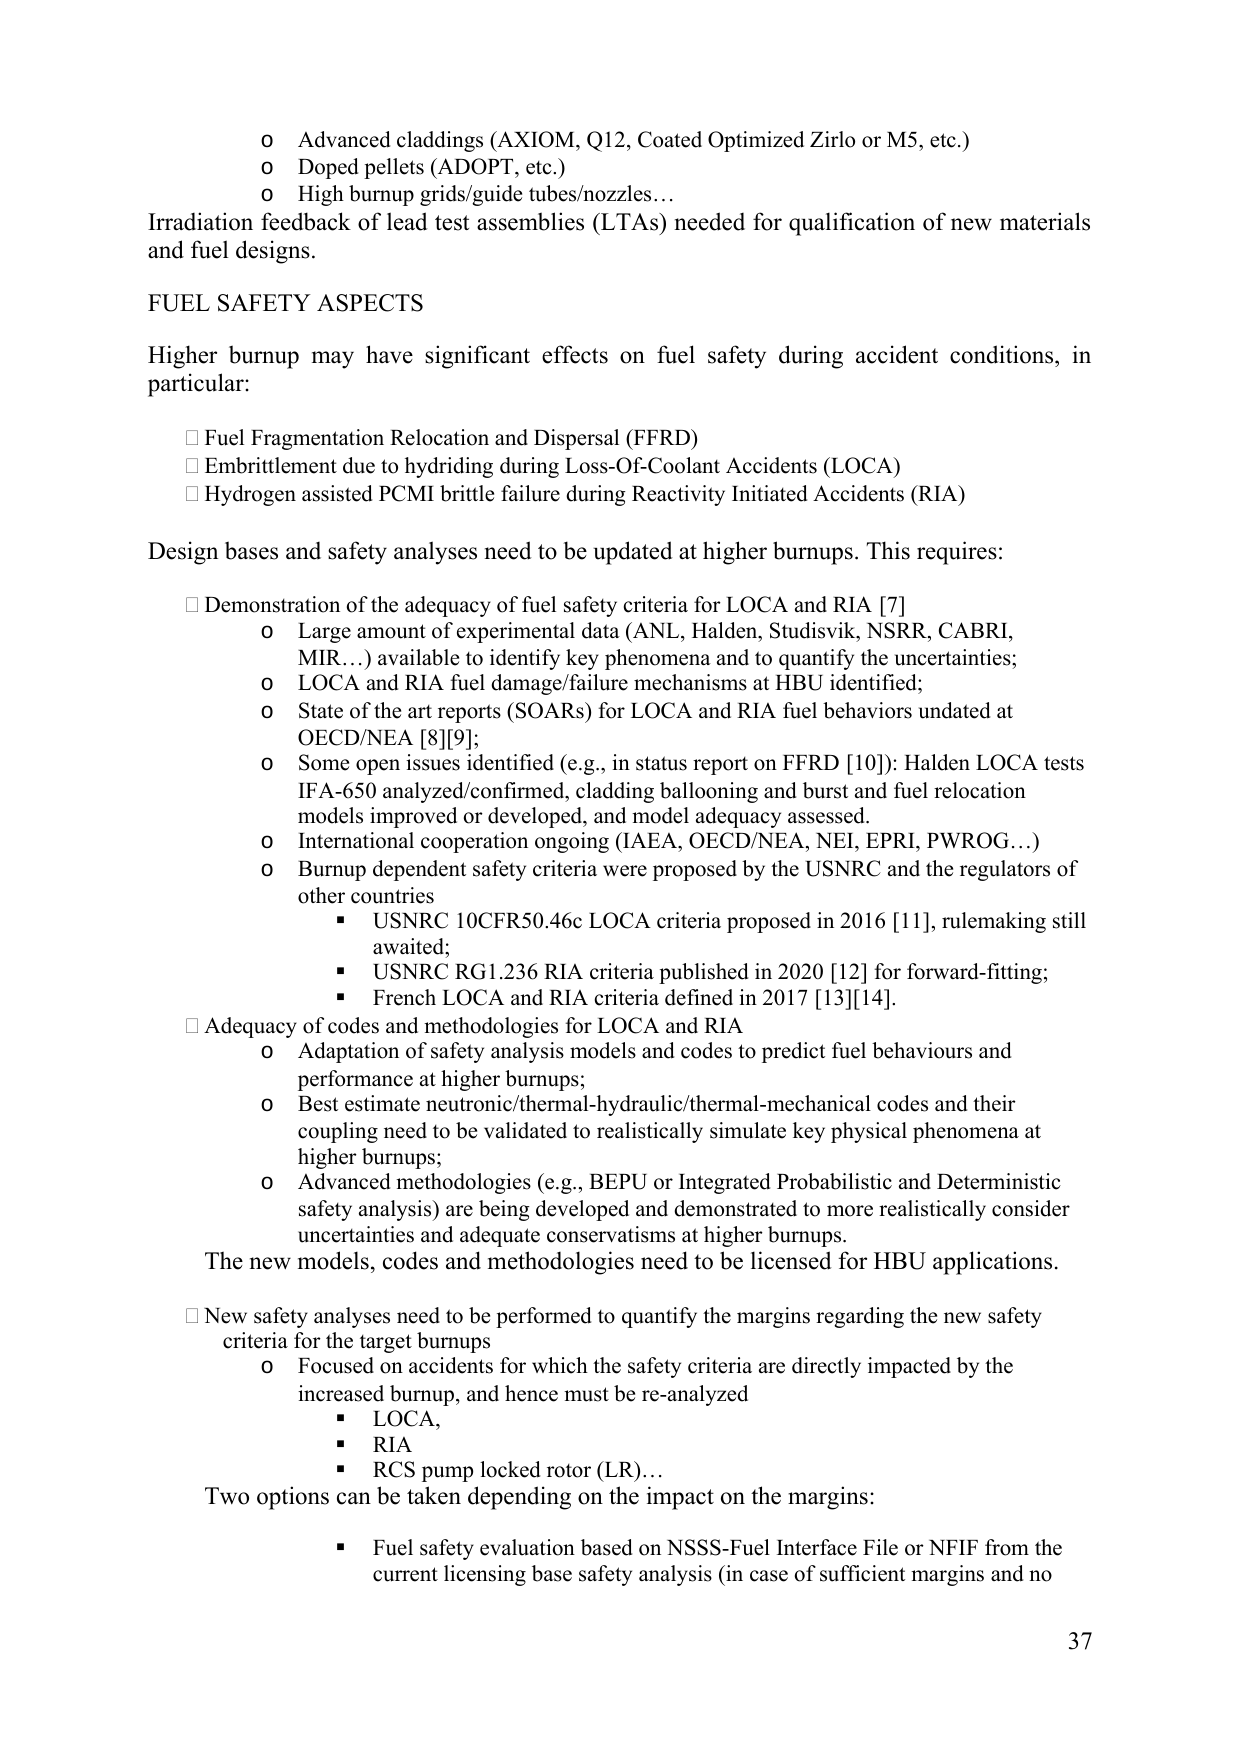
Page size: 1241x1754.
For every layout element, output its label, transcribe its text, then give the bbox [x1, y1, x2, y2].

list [335, 1535, 1092, 1586]
list Some open issues identified (e.g., in status report on FFRD [10]): Halden LOCA tests IFA-650 analyzed/confirmed, cladding ballooning and burst and fuel relocation models improved or developed, and model adequacy assessed. [260, 750, 1092, 828]
list French LOCA and RIA criteria defined in 2017 [13][14]. [335, 985, 1092, 1010]
text Higher burnup may have significant effects on fuel safety during accident conditions, in particular: [148, 342, 1092, 397]
list Advanced methodologies (e.g., BEPU or Integrated Probabilistic and Deterministic safety analysis) are being developed and demonstrated to more realistically consider uncertainties and adequate conservatisms at higher burnups. [260, 1169, 1092, 1247]
list RCS pump locked rotor (LR)… [335, 1457, 1092, 1482]
list USNRC 10CFR50.46c LOCA criteria proposed in 2016 [11], rulemaking still awaited; [335, 908, 1092, 959]
list RIA [335, 1432, 1092, 1457]
list Focused on accidents for which the safety criteria are directly impacted by the increased burnup, and hence must be re-analyzed [260, 1353, 1092, 1406]
list Best estimate neutronic/thermal-hydraulic/thermal-mechanical codes and their coupling need to be validated to realistically simulate key physical phenomena at higher burnups; [260, 1091, 1092, 1169]
text Design bases and safety analyses need to be updated at higher burnups. This requires: [148, 537, 1092, 564]
text Irradiation feedback of lead test assemblies (LTAs) needed for qualification of new materials and fuel designs. [148, 208, 1092, 264]
list Demonstration of the adequacy of fuel safety criteria for LOCA and RIA [7] [185, 589, 1092, 618]
list Fuel Fragmentation Relocation and Dispersal (FFRD) [185, 422, 1092, 450]
list Hydrogen assisted PCMI brittle failure during Reactivity Initiated Accidents (RIA) [185, 478, 1092, 506]
text The new models, codes and methodologies need to be licensed for HBU applications. [204, 1247, 1092, 1275]
list LOCA, [335, 1406, 1092, 1432]
text Two options can be taken depending on the impact on the margins: [204, 1482, 1092, 1510]
list USNRC RG1.236 RIA criteria published in 2020 [12] for forward-fitting; [335, 959, 1092, 985]
list Advanced claddings (AXIOM, Q12, Coated Optimized Zirlo or M5, etc.) [260, 127, 1092, 154]
list State of the art reports (SOARs) for LOCA and RIA fuel behaviors undated at OECD/NEA [8][9]; [260, 698, 1092, 750]
list Adequacy of codes and methodologies for LOCA and RIA [185, 1010, 1092, 1038]
text FUEL SAFETY ASPECTS [148, 289, 1092, 317]
list Burnup dependent safety criteria were proposed by the USNRC and the regulators of other countries [260, 856, 1092, 908]
list Embrittlement due to hydriding during Loss-Of-Coolant Accidents (LOCA) [185, 450, 1092, 478]
list Large amount of experimental data (ANL, Halden, Studisvik, NSRR, CABRI, MIR…) available to identify key phenomena and to quantify the uncertainties; [260, 618, 1092, 670]
list High burnup grids/guide tubes/nozzles… [260, 181, 1092, 208]
list New safety analyses need to be performed to quantify the margins regarding the new safety criteria for the target burnups [185, 1300, 1092, 1353]
list Adaptation of safety analysis models and codes to predict fuel behaviours and performance at higher burnups; [260, 1038, 1092, 1091]
list LOCA and RIA fuel damage/failure mechanisms at HBU identified; [260, 670, 1092, 698]
list International cooperation ongoing (IAEA, OECD/NEA, NEI, EPRI, PWROG…) [260, 828, 1092, 856]
list Doped pellets (ADOPT, etc.) [260, 154, 1092, 181]
